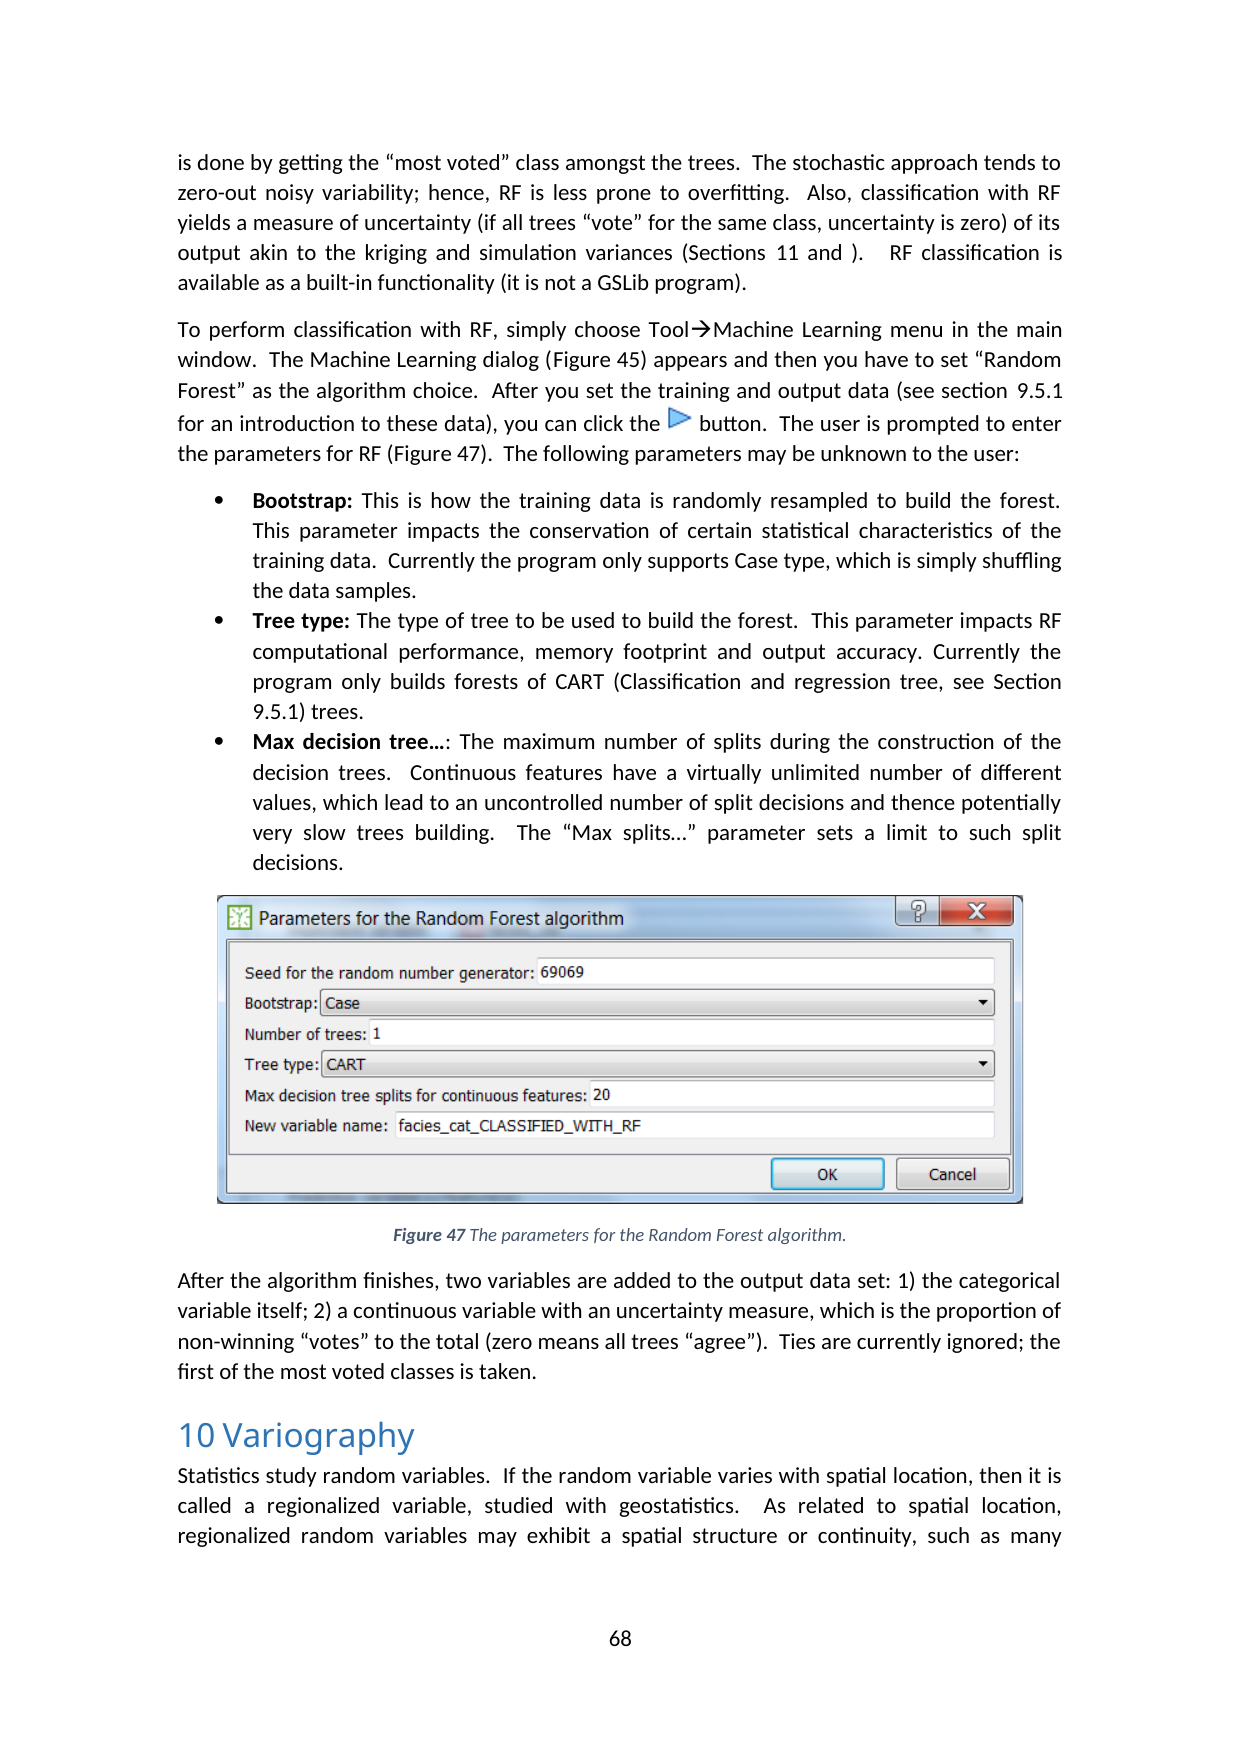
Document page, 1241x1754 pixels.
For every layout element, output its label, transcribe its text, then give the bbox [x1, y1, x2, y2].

picture [217, 895, 1024, 1204]
list Max decision tree…: The maximum number of splits during the construction of the decision trees. Continuous features have a virtually unlimited number of different values, which lead to an uncontrolled number of split decisions and thence potentially very slow trees building. The “Max splits…” parameter sets a limit to such split decisions. [215, 727, 1063, 876]
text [177, 148, 1063, 296]
list Bootstrap: This is how the training data is randomly resampled to build the forest. This parameter impacts the conservation of certain statistical characteristics of the training data. Currently the program only supports Case type, which is simply shuffling the data samples. [215, 486, 1063, 604]
picture [667, 406, 693, 431]
text Figure 47 The parameters for the Random Forest algorithm. [177, 1223, 1063, 1246]
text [177, 1461, 1063, 1550]
text To perform classification with RF, simply choose ToolMachine Learning menu in the main window. The Machine Learning dialog (Figure 45) appears and then you have to set “Random Forest” as the algorithm choice. After you set the training and output data (see section 9.5.1 for an introduction to these data), you can click the button. The user is prompted to enter the parameters for RF (Figure 47). The following parameters may be unknown to the user: [177, 315, 1063, 467]
subtitle Variography [177, 1412, 1063, 1458]
list Tree type: The type of tree to be used to build the forest. This parameter impacts RF computational performance, memory footprint and output accuracy. Currently the program only builds forests of CART (Classification and regression tree, see Section 9.5.1) trees. [215, 607, 1063, 725]
text After the algorithm finishes, two variables are added to the output data set: 1) the categorical variable itself; 2) a continuous variable with an uncertainty measure, which is the proportion of non-winning “votes” to the total (zero means all trees “agree”). Ties are currently ignored; the first of the most voted classes is taken. [177, 1266, 1063, 1385]
